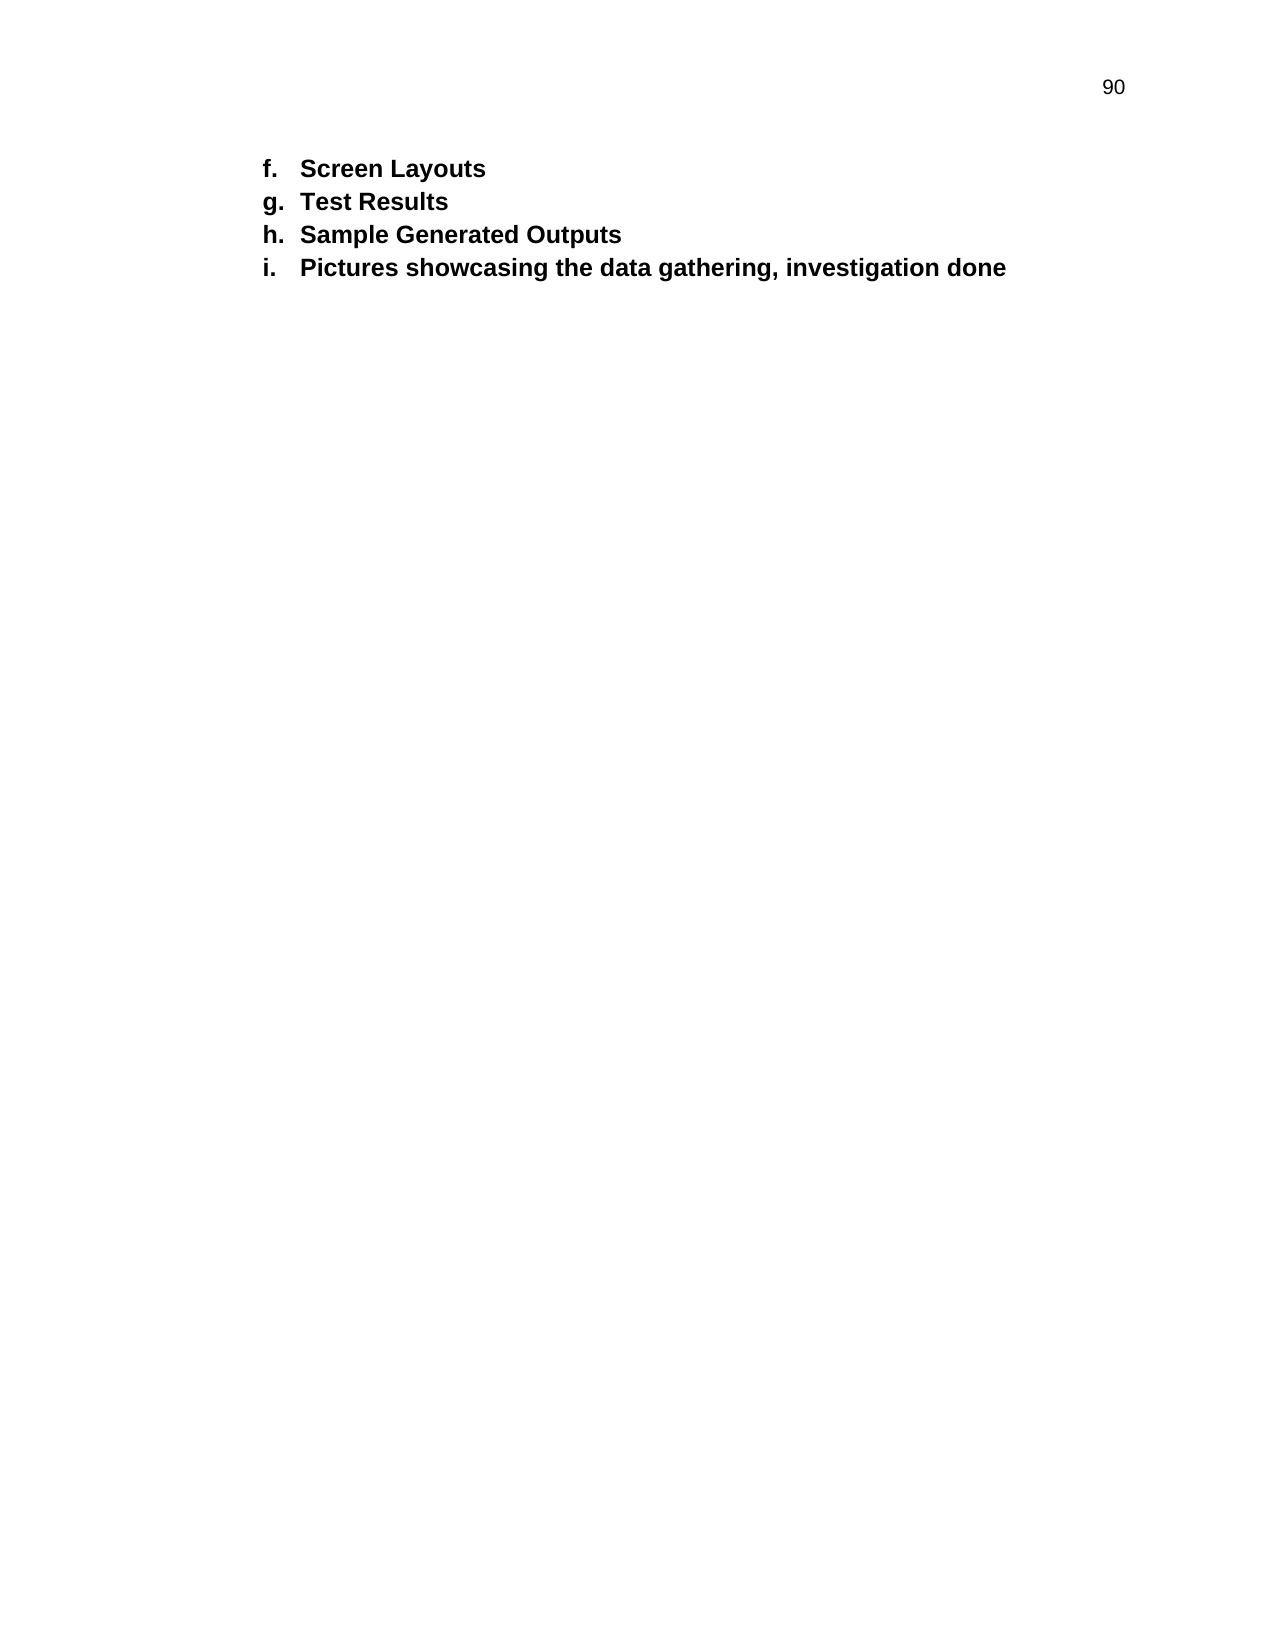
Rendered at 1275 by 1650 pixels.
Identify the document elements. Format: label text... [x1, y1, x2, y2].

subtitle Screen Layouts [262, 154, 1125, 183]
subtitle Test Results [262, 187, 1125, 216]
subtitle Sample Generated Outputs [262, 220, 1125, 249]
subtitle Pictures showcasing the data gathering, investigation done [262, 253, 1125, 282]
